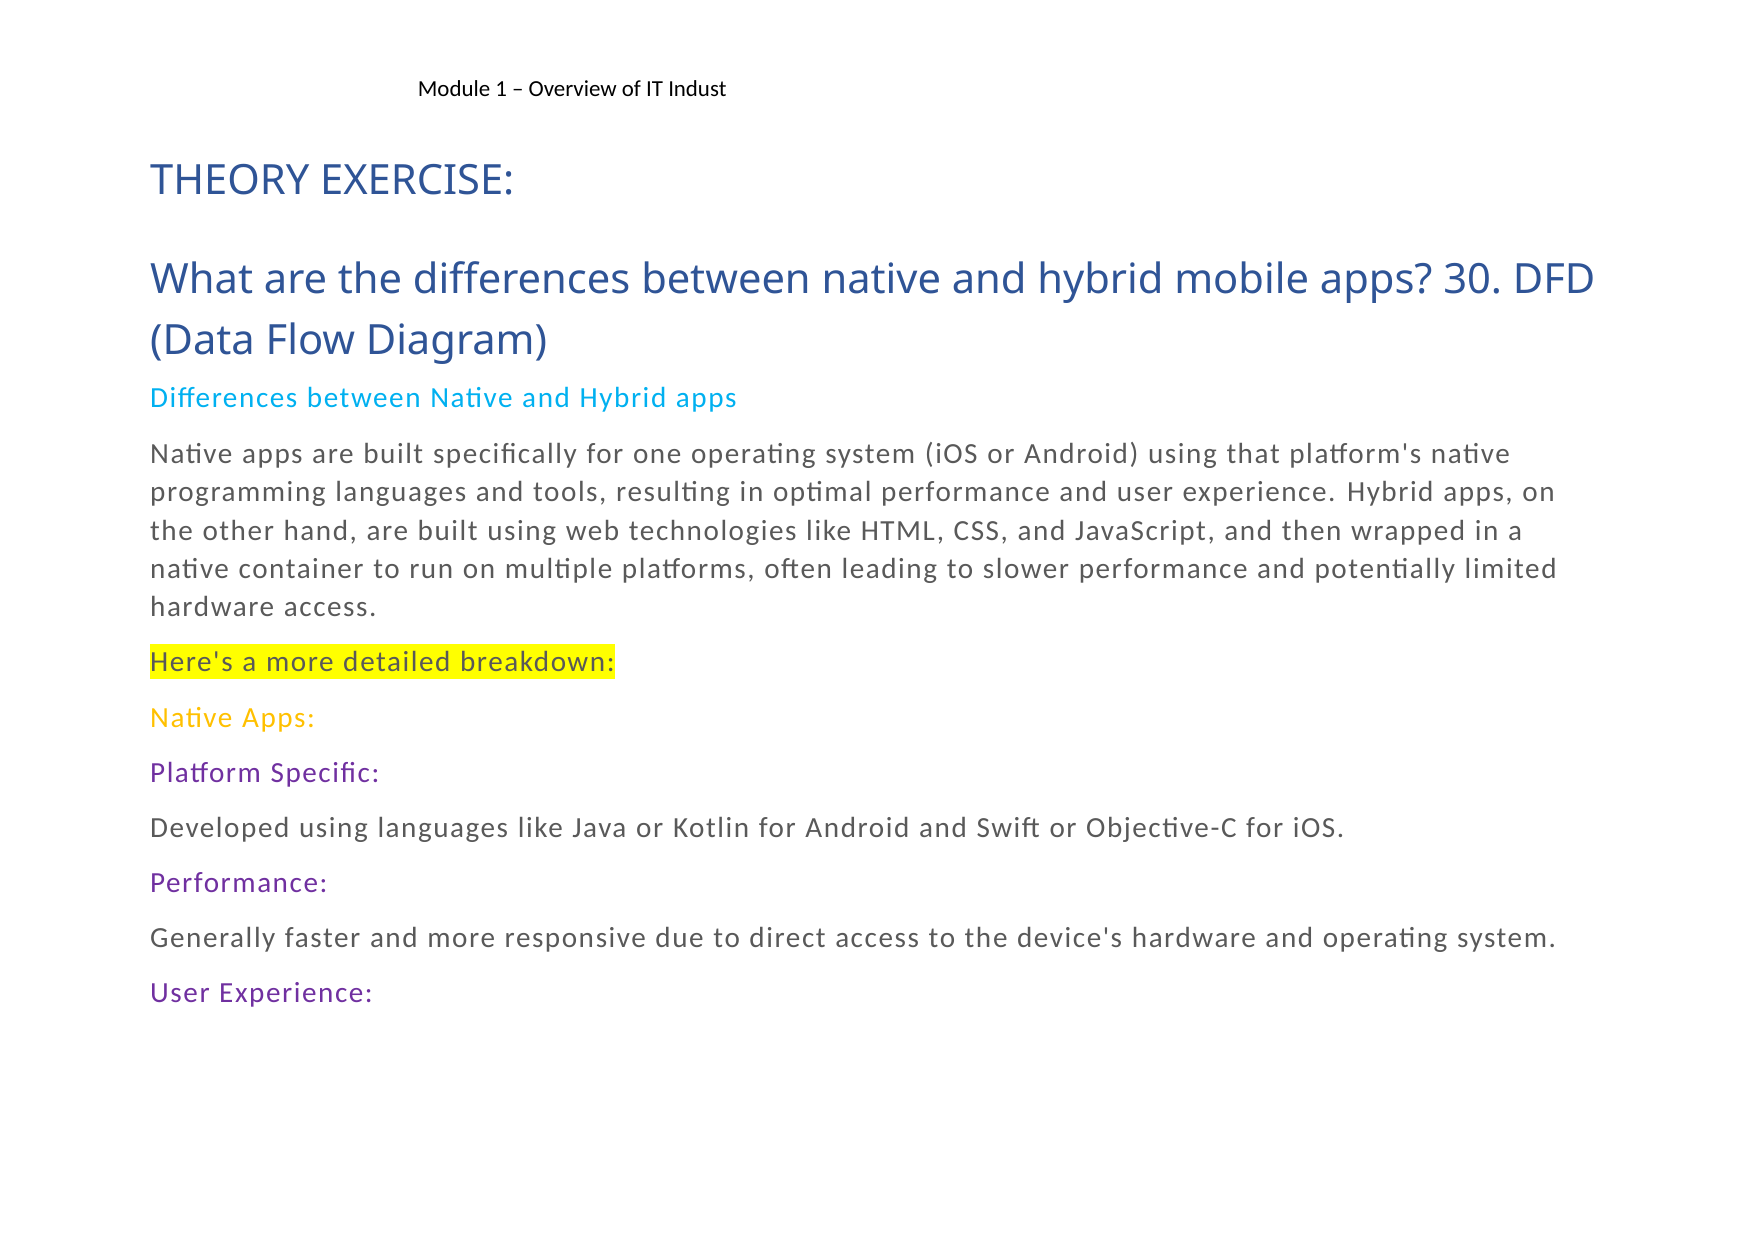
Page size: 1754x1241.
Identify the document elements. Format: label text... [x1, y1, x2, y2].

subtitle Native apps are built specifically for one operating system (iOS or Android) using that platform's native programming languages and tools, resulting in optimal performance and user experience. Hybrid apps, on the other hand, are built using web technologies like HTML, CSS, and JavaScript, and then wrapped in a native container to run on multiple platforms, often leading to slower performance and potentially limited hardware access. [150, 435, 1604, 624]
subtitle Performance: [150, 864, 1604, 899]
subtitle Differences between Native and Hybrid apps [150, 379, 1604, 415]
subtitle Developed using languages like Java or Kotlin for Android and Swift or Objective-C for iOS. [150, 809, 1604, 844]
subtitle Platform Specific: [150, 754, 1604, 789]
subtitle Generally faster and more responsive due to direct access to the device's hardware and operating system. [150, 919, 1604, 955]
subtitle THEORY EXERCISE: [150, 150, 1604, 207]
subtitle What are the differences between native and hybrid mobile apps? 30. DFD (Data Flow Diagram) [150, 249, 1604, 367]
subtitle Here's a more detailed breakdown: [150, 643, 1604, 679]
subtitle Native Apps: [150, 699, 1604, 734]
subtitle User Experience: [150, 974, 1604, 1010]
